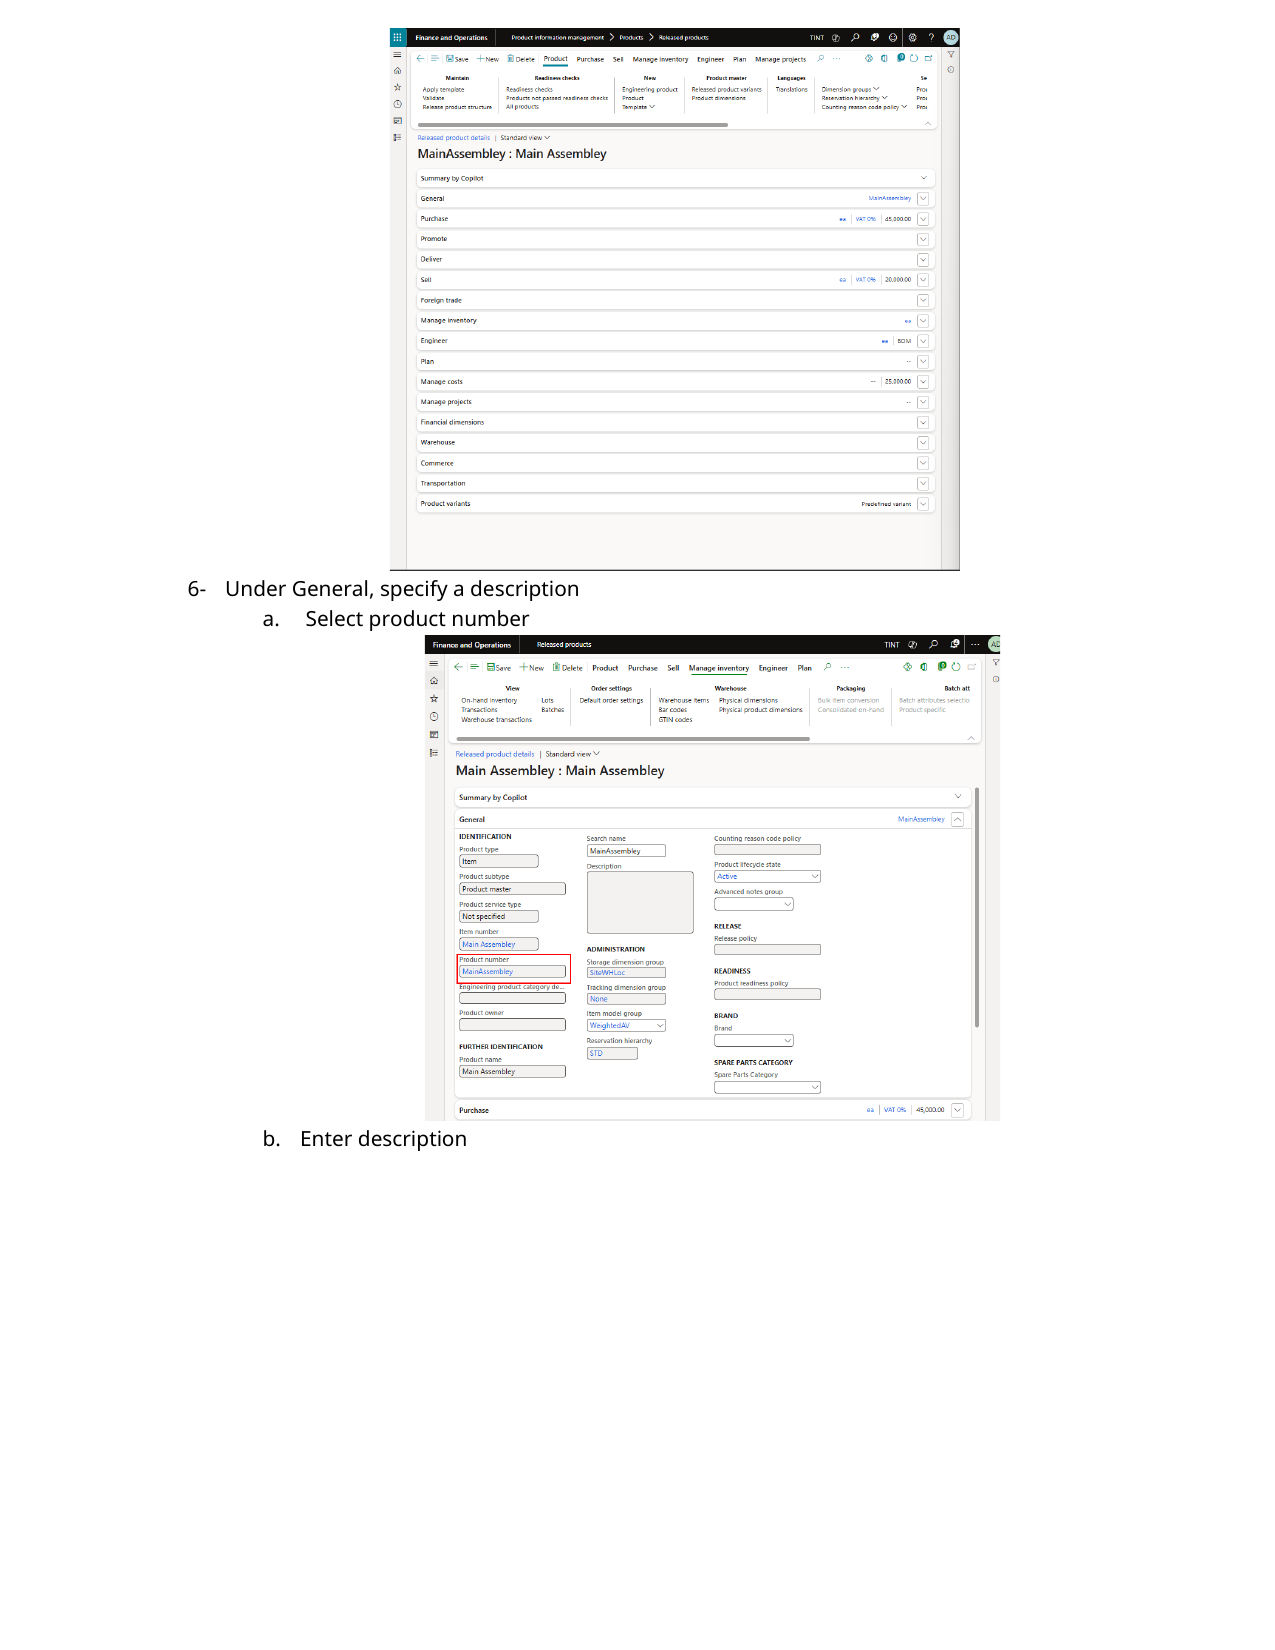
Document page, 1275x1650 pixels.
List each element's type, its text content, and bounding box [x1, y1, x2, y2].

picture [389, 28, 960, 571]
list Select product number [262, 604, 1125, 633]
list Enter description [262, 1124, 1125, 1152]
list Under General, specify a description [187, 574, 1125, 602]
picture [424, 635, 1001, 1121]
